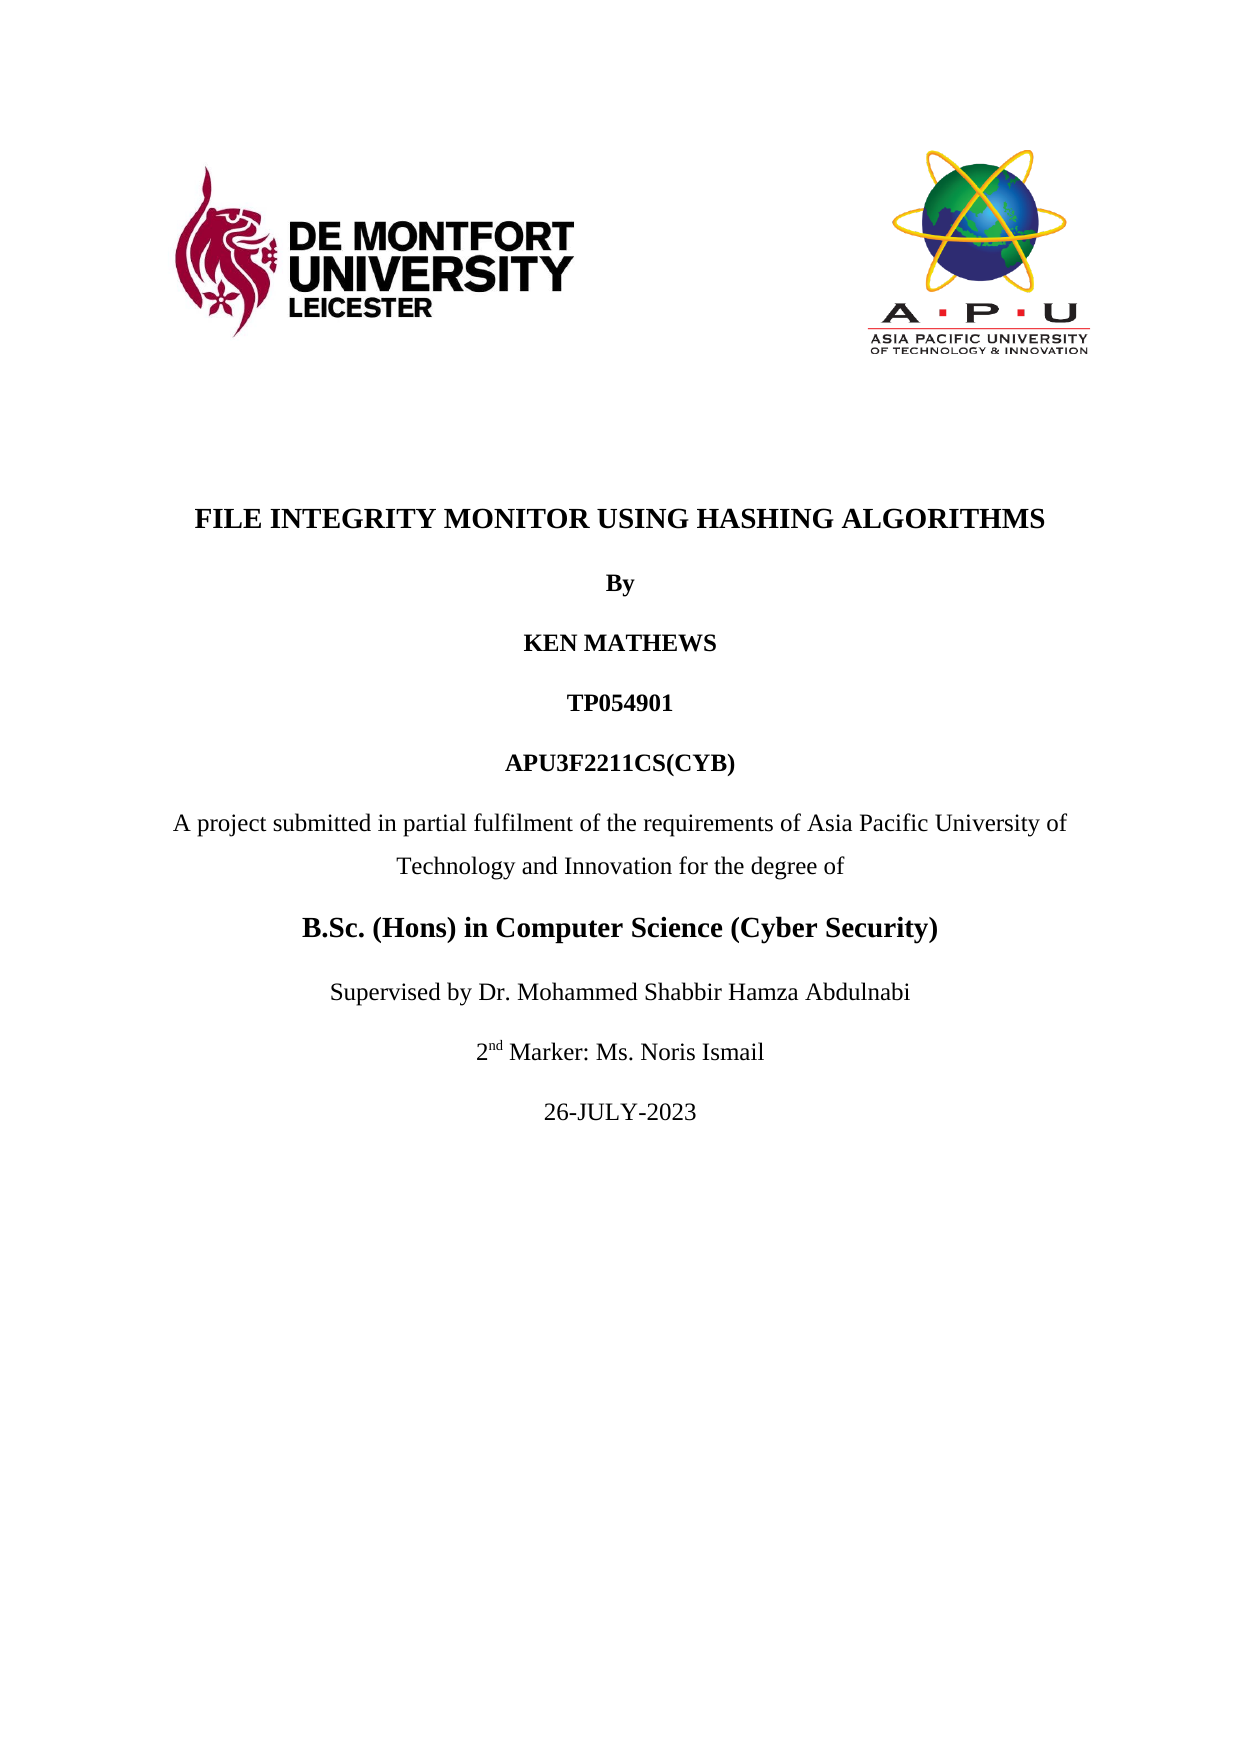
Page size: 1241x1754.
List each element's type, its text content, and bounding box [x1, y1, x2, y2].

picture [867, 150, 1091, 354]
text 26-JULY-2023 [150, 1097, 1090, 1126]
text By [150, 568, 1090, 597]
picture [150, 150, 613, 341]
text Supervised by Dr. Mohammed Shabbir Hamza Abdulnabi [150, 977, 1090, 1006]
text KEN MATHEWS [150, 628, 1090, 657]
text TP054901 [150, 688, 1090, 717]
text B.Sc. (Hons) in Computer Science (Cyber Security) [150, 911, 1090, 944]
text A project submitted in partial fulfilment of the requirements of Asia Pacific University of Technology and Innovation for the degree of [150, 808, 1090, 879]
text 2nd Marker: Ms. Noris Ismail [150, 1037, 1090, 1066]
text FILE INTEGRITY MONITOR USING HASHING ALGORITHMS [150, 501, 1090, 535]
text APU3F2211CS(CYB) [150, 748, 1090, 777]
